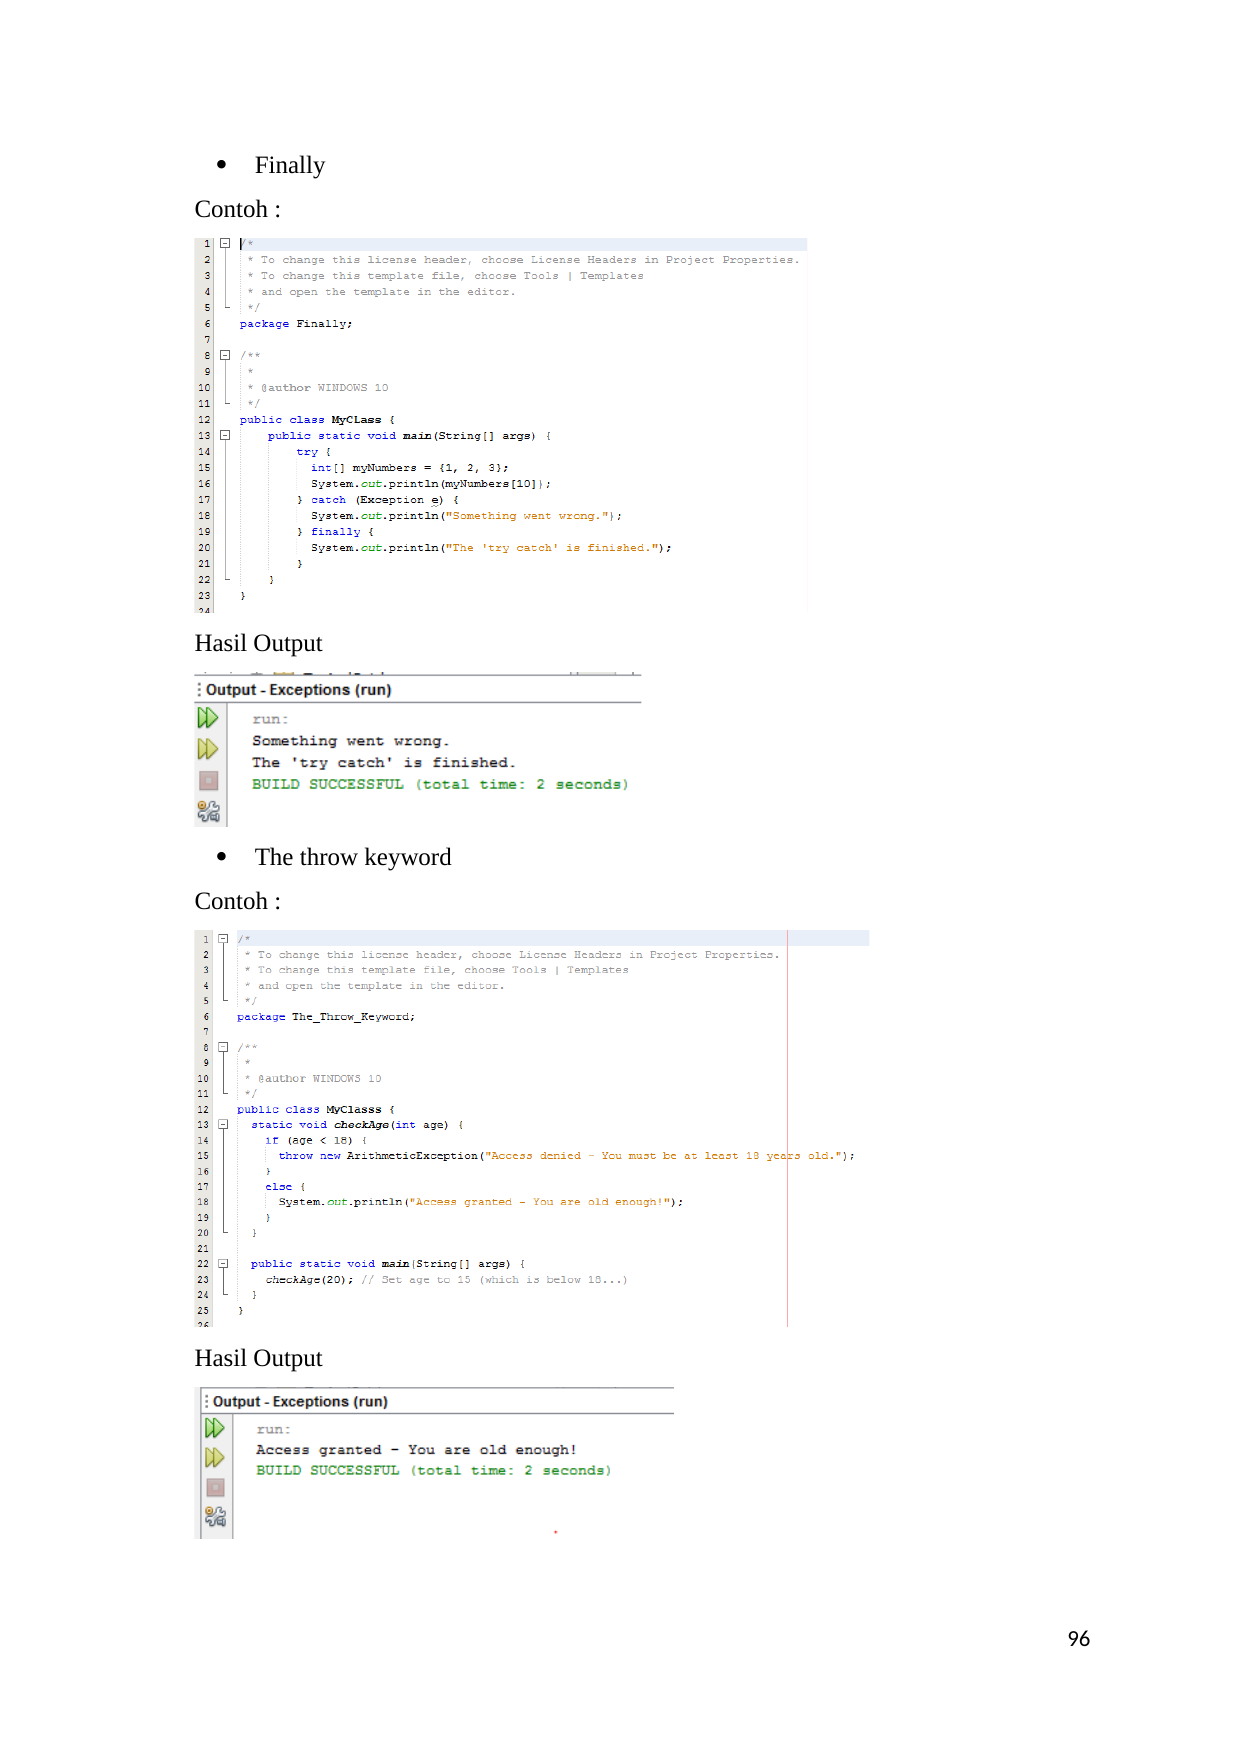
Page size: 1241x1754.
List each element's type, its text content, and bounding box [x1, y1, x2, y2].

picture [194, 930, 870, 1327]
picture [194, 1387, 674, 1539]
picture [194, 672, 642, 827]
text Contoh : [194, 194, 1090, 223]
list Finally [217, 150, 1090, 179]
text Contoh : [194, 886, 1090, 915]
picture [194, 238, 808, 613]
text Hasil Output [194, 628, 1090, 657]
text Hasil Output [194, 1343, 1090, 1371]
list The throw keyword [217, 842, 1090, 871]
